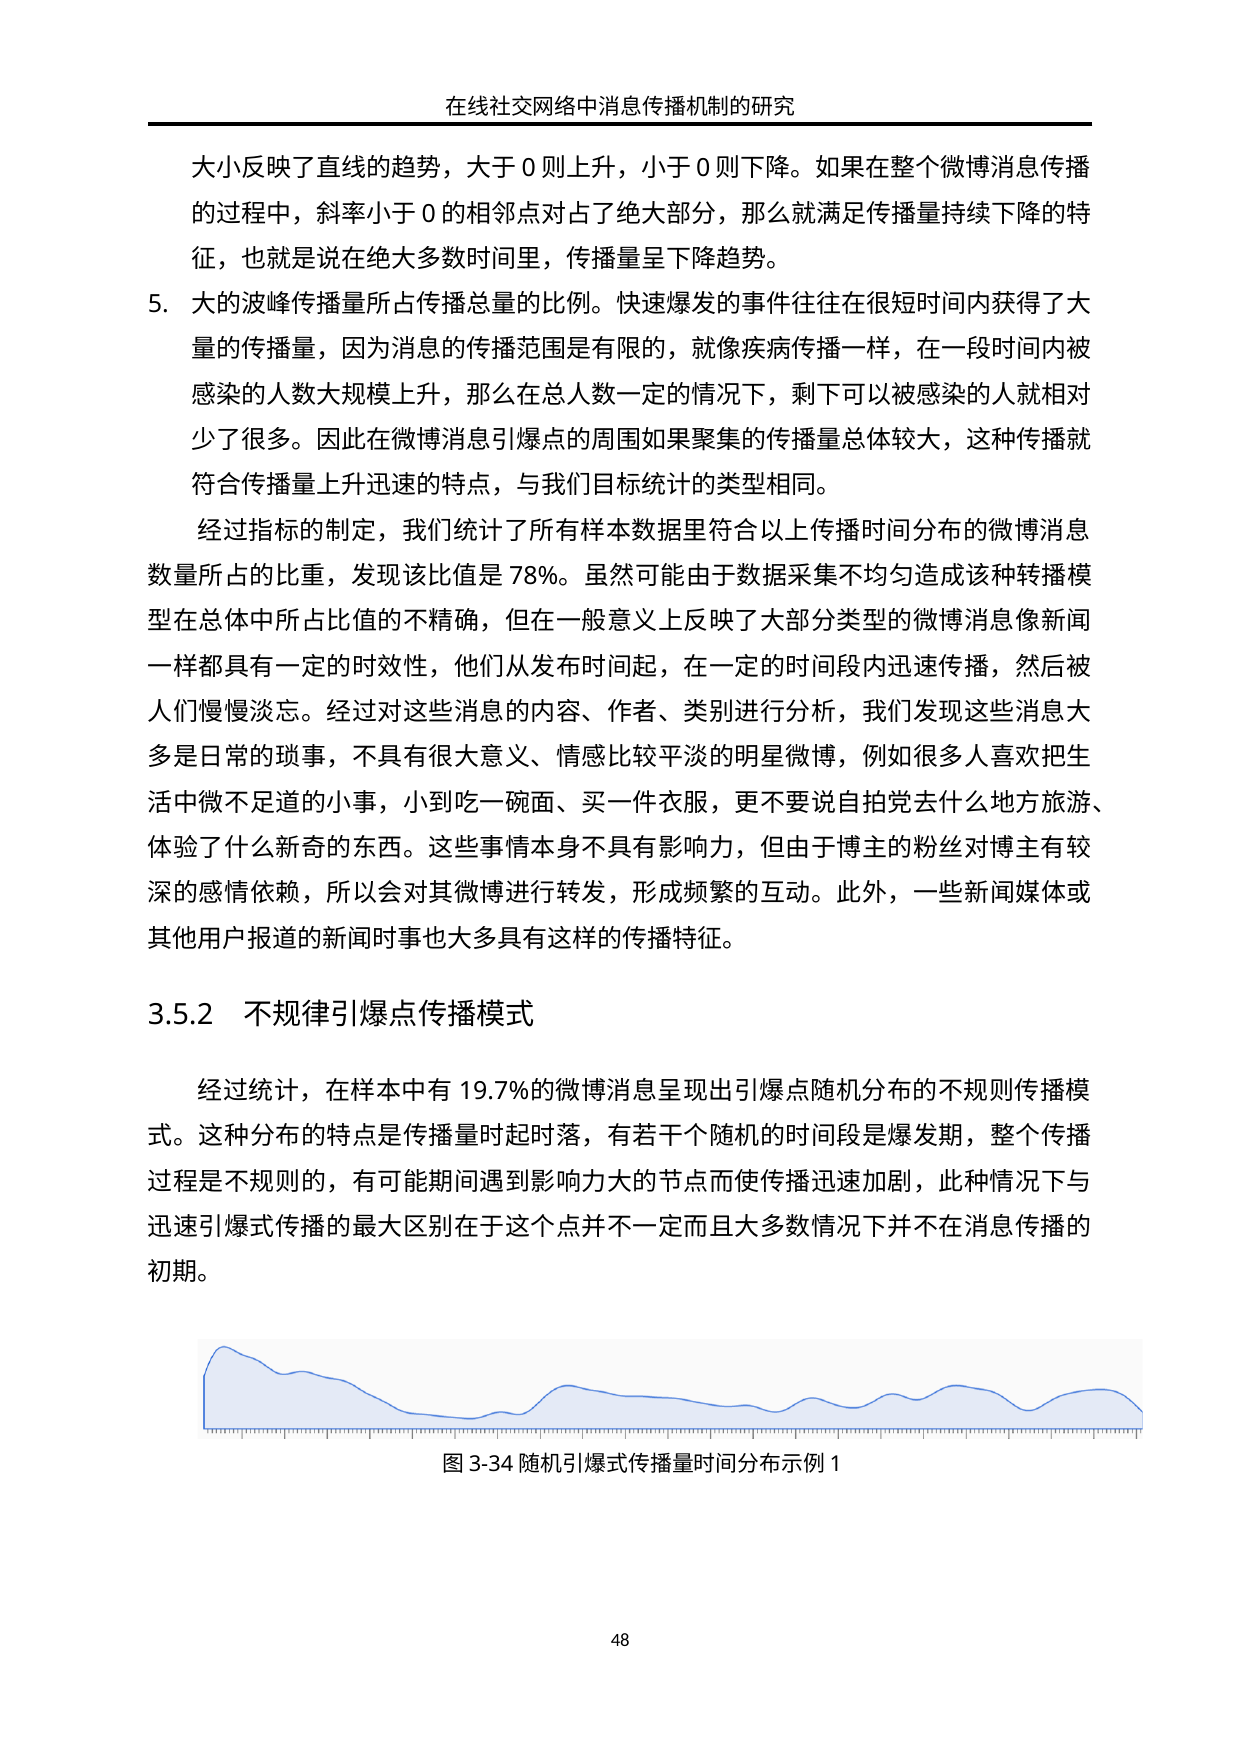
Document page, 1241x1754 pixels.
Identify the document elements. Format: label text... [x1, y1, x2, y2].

picture [197, 1339, 1143, 1439]
text 经过指标的制定，我们统计了所有样本数据里符合以上传播时间分布的微博消息数量所占的比重，发现该比值是78%。虽然可能由于数据采集不均匀造成该种转播模型在总体中所占比值的不精确，但在一般意义上反映了大部分类型的微博消息像新闻一样都具有一定的时效性，他们从发布时间起，在一定的时间段内迅速传播，然后被人们慢慢淡忘。经过对这些消息的内容、作者、类别进行分析，我们发现这些消息大多是日常的琐事，不具有很大意义、情感比较平淡的明星微博，例如很多人喜欢把生活中微不足道的小事，小到吃一碗面、买一件衣服，更不要说自拍党去什么地方旅游、体验了什么新奇的东西。这些事情本身不具有影响力，但由于博主的粉丝对博主有较深的感情依赖，所以会对其微博进行转发，形成频繁的互动。此外，一些新闻媒体或其他用户报道的新闻时事也大多具有这样的传播特征。 [148, 510, 1092, 954]
list 大的波峰传播量所占传播总量的比例。快速爆发的事件往往在很短时间内获得了大量的传播量，因为消息的传播范围是有限的，就像疾病传播一样，在一段时间内被感染的人数大规模上升，那么在总人数一定的情况下，剩下可以被感染的人就相对少了很多。因此在微博消息引爆点的周围如果聚集的传播量总体较大，这种传播就符合传播量上升迅速的特点，与我们目标统计的类型相同。 [148, 284, 1092, 501]
text 经过统计，在样本中有19.7%的微博消息呈现出引爆点随机分布的不规则传播模式。这种分布的特点是传播量时起时落，有若干个随机的时间段是爆发期，整个传播过程是不规则的，有可能期间遇到影响力大的节点而使传播迅速加剧，此种情况下与迅速引爆式传播的最大区别在于这个点并不一定而且大多数情况下并不在消息传播的初期。 [148, 1070, 1092, 1288]
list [148, 148, 1092, 274]
subtitle 3.5.2 不规律引爆点传播模式 [148, 990, 1092, 1033]
text 图3-34 随机引爆式传播量时间分布示例1 [148, 1446, 1092, 1477]
